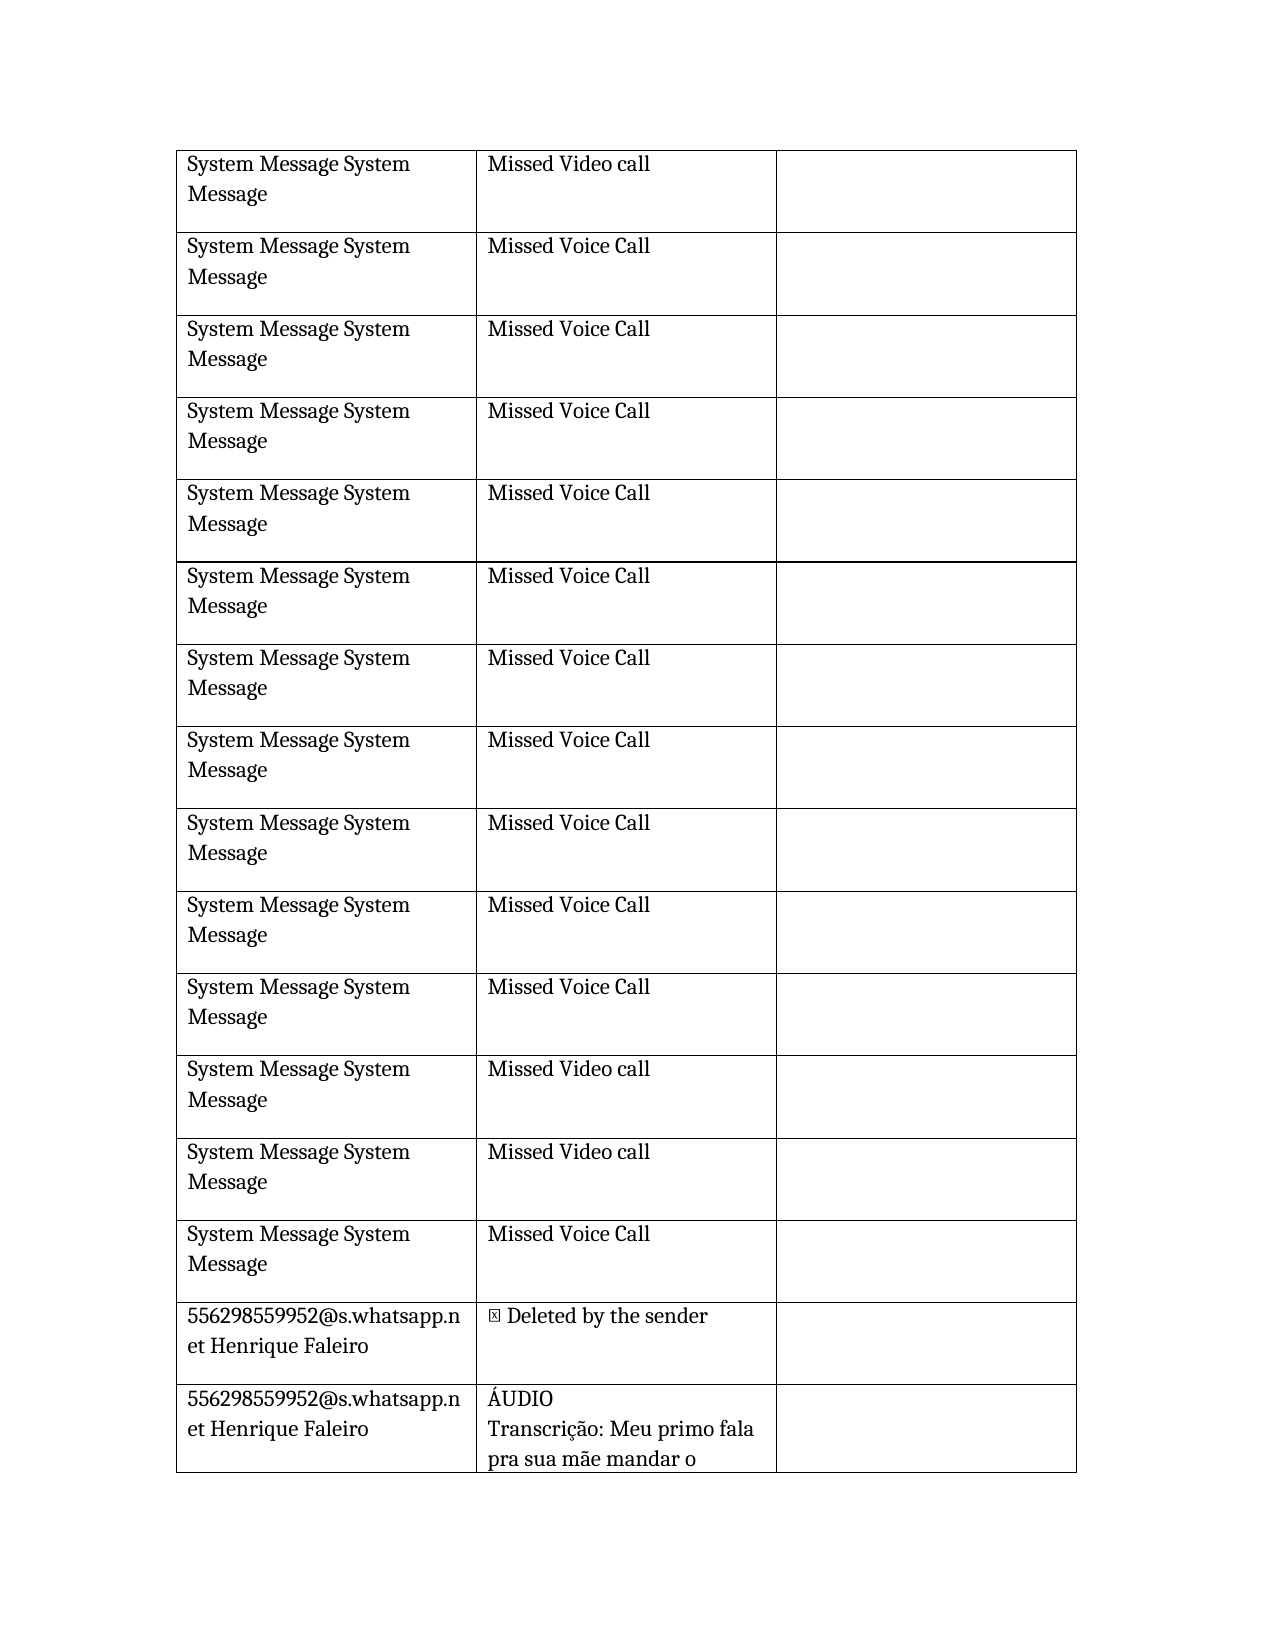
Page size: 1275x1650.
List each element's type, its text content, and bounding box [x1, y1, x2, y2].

table_cell System Message System Message [177, 398, 476, 479]
table_cell Missed Voice Call [477, 809, 776, 891]
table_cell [177, 151, 476, 232]
table_cell System Message System Message [177, 645, 476, 726]
table_cell [777, 1139, 1076, 1220]
table_cell Missed Voice Call [477, 1221, 776, 1302]
table_cell Missed Voice Call [477, 316, 776, 397]
table_cell [777, 480, 1076, 561]
table_cell Missed Voice Call [477, 645, 776, 726]
table_cell Missed Voice Call [477, 480, 776, 561]
table_cell System Message System Message [177, 480, 476, 561]
table_cell System Message System Message [177, 1139, 476, 1220]
table_cell [777, 974, 1076, 1055]
table_cell System Message System Message [177, 727, 476, 808]
table_cell Missed Voice Call [477, 233, 776, 314]
table_cell System Message System Message [177, 1221, 476, 1302]
table_cell Missed Voice Call [477, 727, 776, 808]
table_cell System Message System Message [177, 809, 476, 891]
table_cell [777, 1385, 1076, 1472]
table_cell System Message System Message [177, 1056, 476, 1137]
table_cell Missed Video call [477, 1139, 776, 1220]
table_cell [777, 1056, 1076, 1137]
table_cell Missed Video call [477, 151, 776, 232]
table_cell [777, 398, 1076, 479]
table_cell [177, 1385, 476, 1472]
table_cell System Message System Message [177, 233, 476, 314]
table_cell [777, 1303, 1076, 1384]
table_cell System Message System Message [177, 316, 476, 397]
table_cell System Message System Message [177, 892, 476, 973]
table_cell Missed Voice Call [477, 398, 776, 479]
table_cell [777, 727, 1076, 808]
table_cell System Message System Message [177, 563, 476, 644]
table_cell Missed Voice Call [477, 974, 776, 1055]
table_cell Missed Voice Call [477, 563, 776, 644]
table_cell [777, 809, 1076, 891]
table_cell System Message System Message [177, 974, 476, 1055]
table_cell Missed Video call [477, 1056, 776, 1137]
table_cell [777, 316, 1076, 397]
table_cell [777, 151, 1076, 232]
table_cell [777, 233, 1076, 314]
table_cell [777, 645, 1076, 726]
table_cell [777, 563, 1076, 644]
table_cell 556298559952@s.whatsapp.net Henrique Faleiro [177, 1303, 476, 1384]
table_cell 🚫 Deleted by the sender [477, 1303, 776, 1384]
table_cell [777, 892, 1076, 973]
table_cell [477, 1385, 776, 1472]
table_cell Missed Voice Call [477, 892, 776, 973]
table_cell [777, 1221, 1076, 1302]
